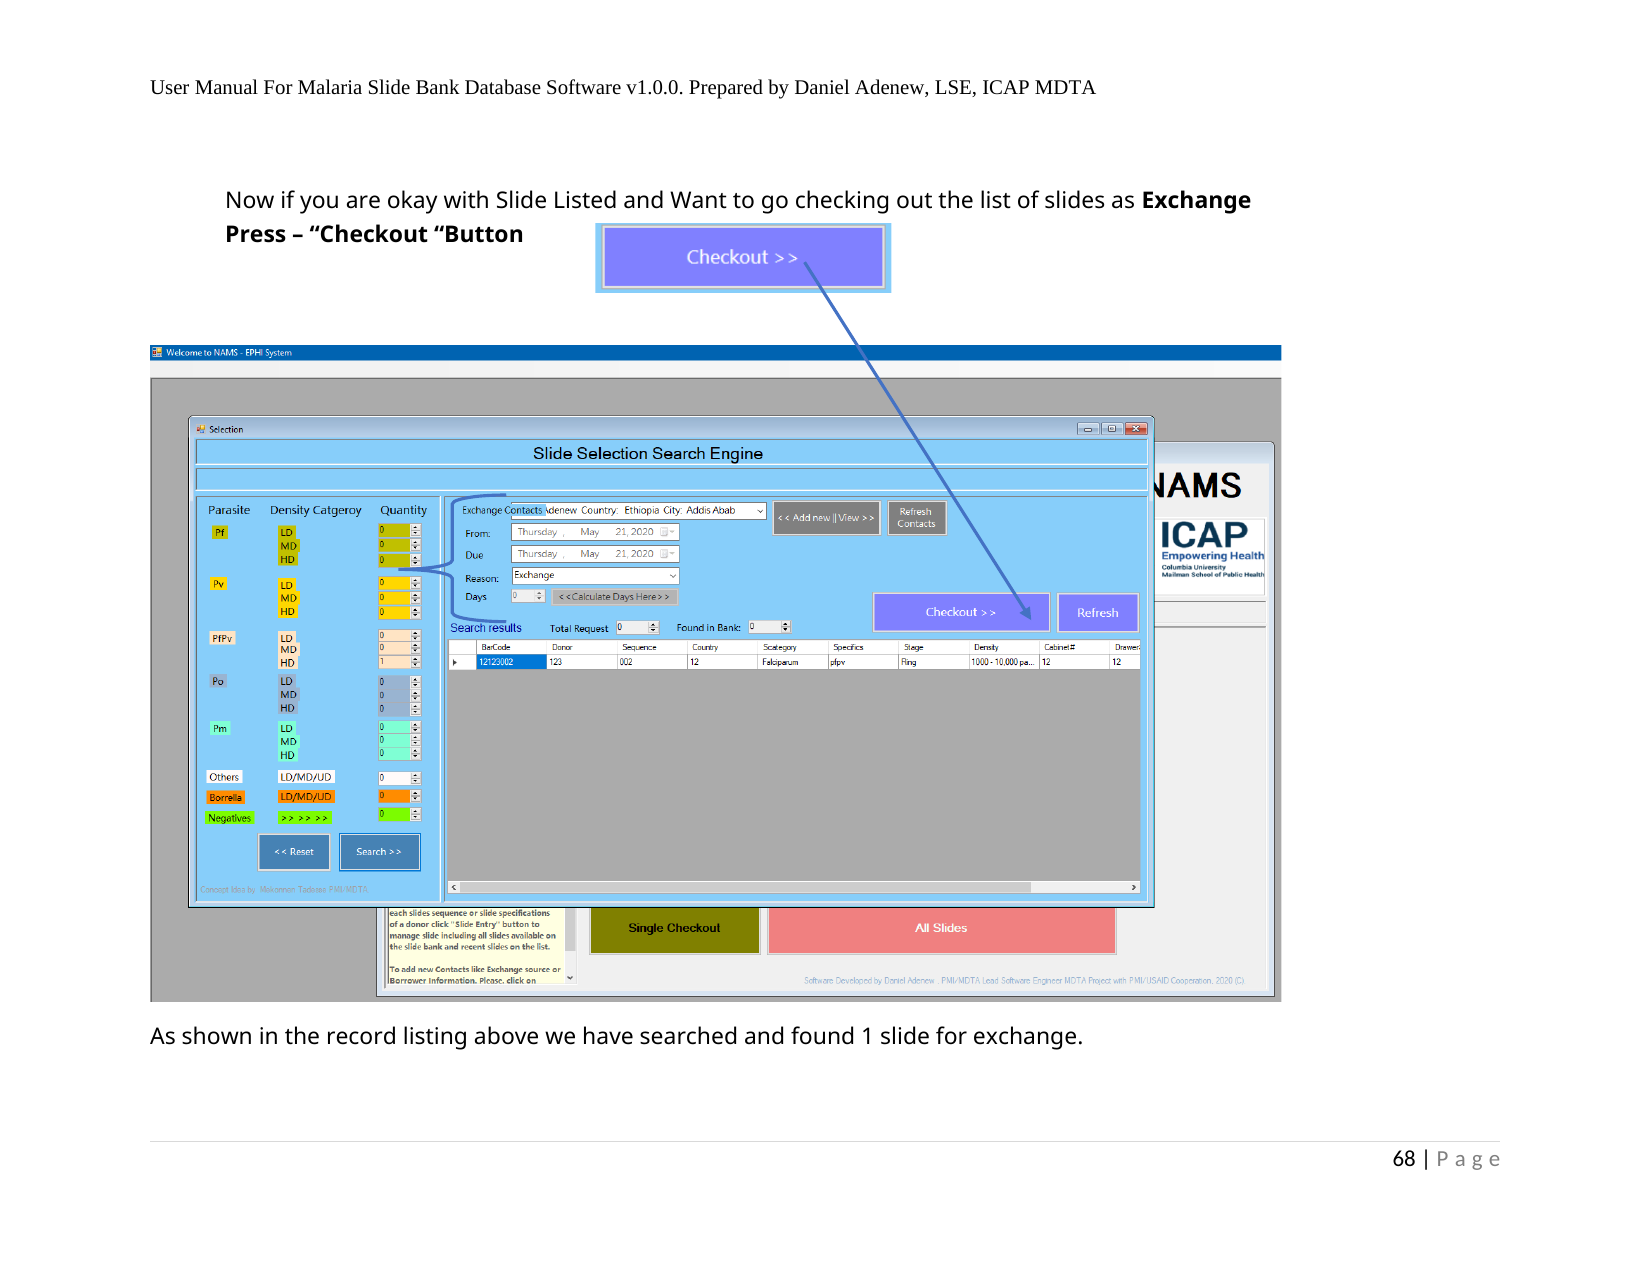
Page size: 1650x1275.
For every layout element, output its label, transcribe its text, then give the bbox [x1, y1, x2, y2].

list Now if you are okay with Slide Listed and Want to go checking out the list of slides as Exchange [225, 184, 1500, 215]
list Press – “Checkout “Button [225, 217, 1500, 249]
text As shown in the record listing above we have searched and found 1 slide for exchange. [150, 1020, 1500, 1051]
picture [595, 223, 892, 293]
picture [150, 345, 1282, 1002]
